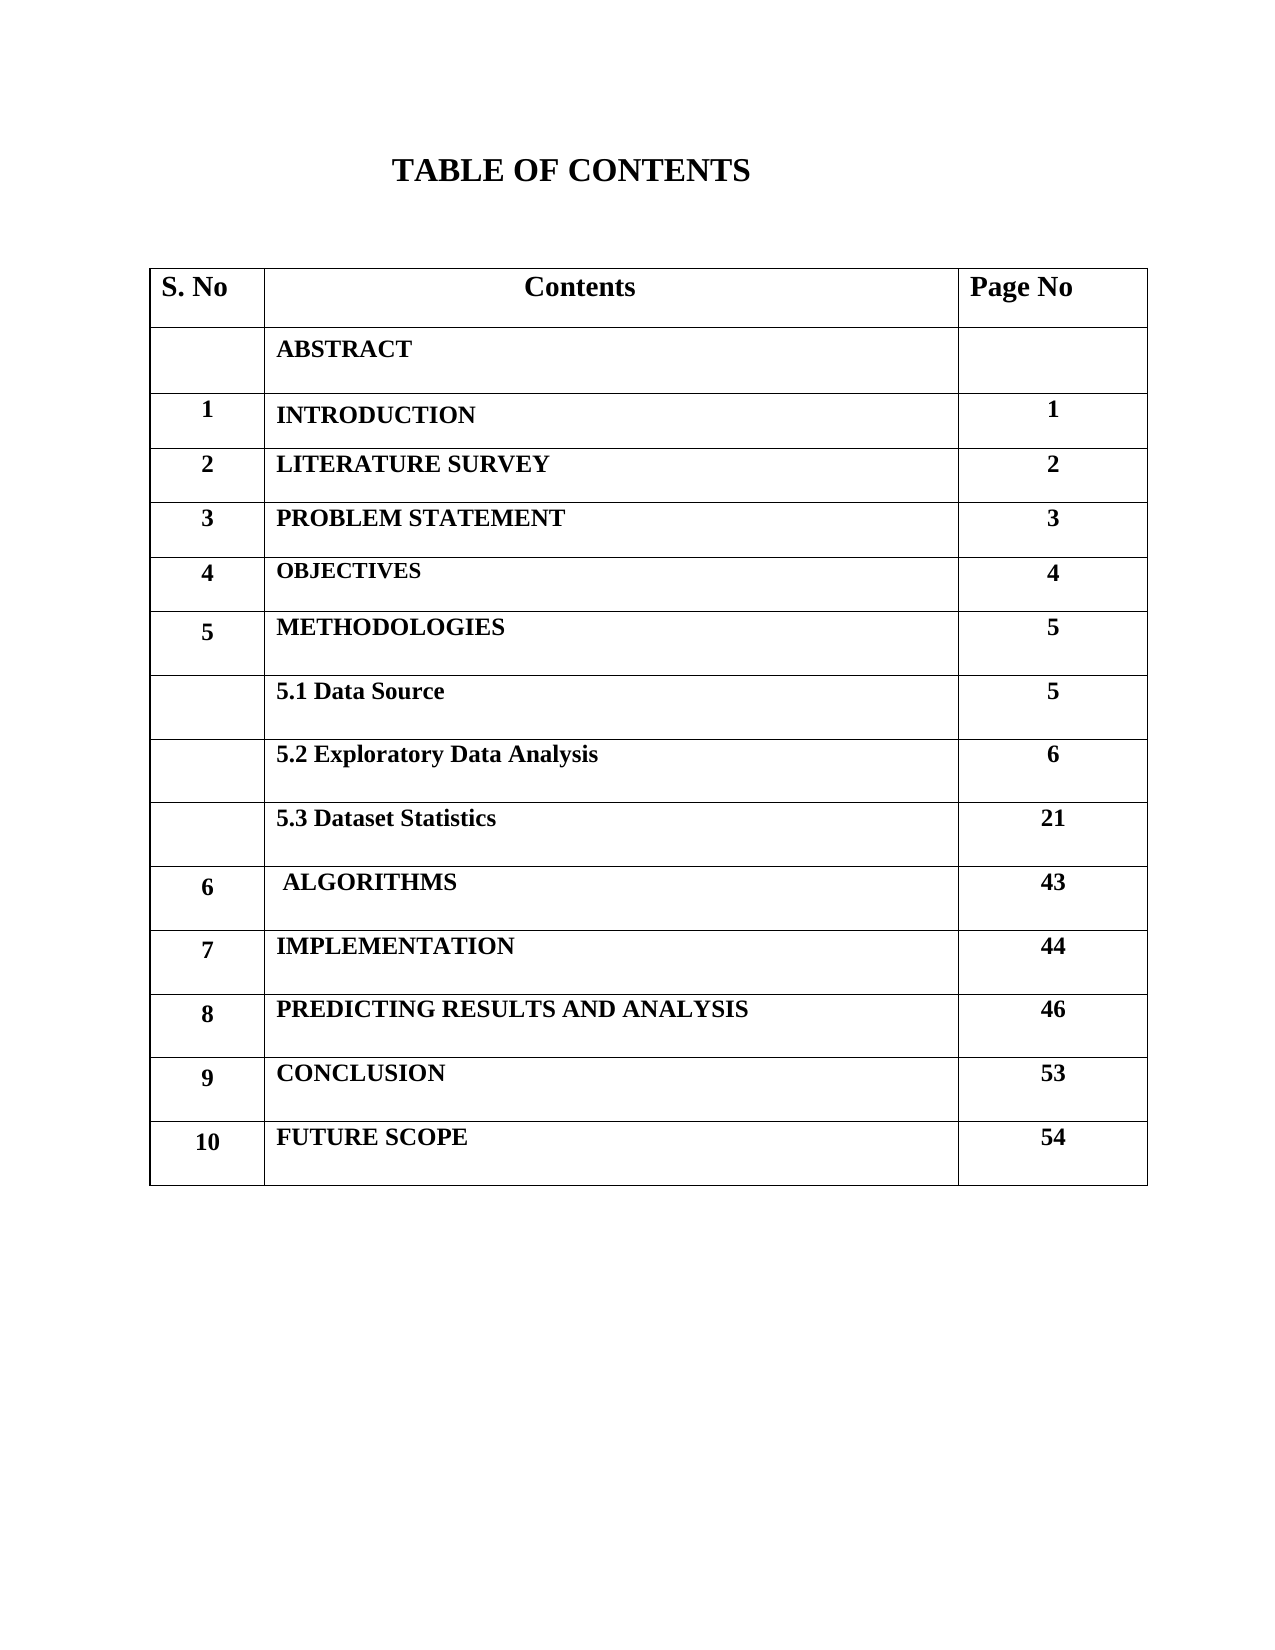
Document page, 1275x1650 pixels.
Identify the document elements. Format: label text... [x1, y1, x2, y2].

table_cell [151, 328, 264, 393]
table_cell 9 [151, 1058, 264, 1121]
table_header S. No [151, 269, 264, 327]
table_cell 3 [151, 503, 264, 557]
table_cell 21 [959, 803, 1147, 866]
table_cell LITERATURE SURVEY [265, 449, 958, 502]
table_cell 1 [959, 394, 1147, 448]
table_cell 8 [151, 995, 264, 1057]
table_cell 6 [959, 740, 1147, 802]
table_cell 5 [151, 612, 264, 675]
table_cell [151, 676, 264, 738]
table_cell 4 [959, 558, 1147, 611]
table_cell [151, 740, 264, 802]
table_cell 5.2 Exploratory Data Analysis [265, 740, 958, 802]
table_cell OBJECTIVES [265, 558, 958, 611]
table_cell 46 [959, 995, 1147, 1057]
table_cell 1 [151, 394, 264, 448]
table_cell 2 [959, 449, 1147, 502]
table_cell PROBLEM STATEMENT [265, 503, 958, 557]
table_cell 53 [959, 1058, 1147, 1121]
table_cell FUTURE SCOPE [265, 1122, 958, 1185]
table_cell 6 [151, 867, 264, 930]
table_cell ALGORITHMS [265, 867, 958, 930]
table_cell 43 [959, 867, 1147, 930]
table_cell 5.3 Dataset Statistics [265, 803, 958, 866]
table_cell 4 [151, 558, 264, 611]
table_cell INTRODUCTION [265, 394, 958, 448]
table_header Contents [265, 269, 958, 327]
table_cell IMPLEMENTATION [265, 931, 958, 993]
table_cell METHODOLOGIES [265, 612, 958, 675]
table_cell 2 [151, 449, 264, 502]
table_cell 5 [959, 612, 1147, 675]
table_header Page No [959, 269, 1147, 327]
table_cell 5 [959, 676, 1147, 738]
table_cell 7 [151, 931, 264, 993]
table_cell 5.1 Data Source [265, 676, 958, 738]
table_cell ABSTRACT [265, 328, 958, 393]
table_cell 54 [959, 1122, 1147, 1185]
table_cell 44 [959, 931, 1147, 993]
table_cell [151, 803, 264, 866]
table_cell 3 [959, 503, 1147, 557]
table_cell 10 [151, 1122, 264, 1185]
table_cell PREDICTING RESULTS AND ANALYSIS [265, 995, 958, 1057]
table_cell [959, 328, 1147, 393]
text TABLE OF CONTENTS [375, 150, 1125, 188]
table_cell CONCLUSION [265, 1058, 958, 1121]
